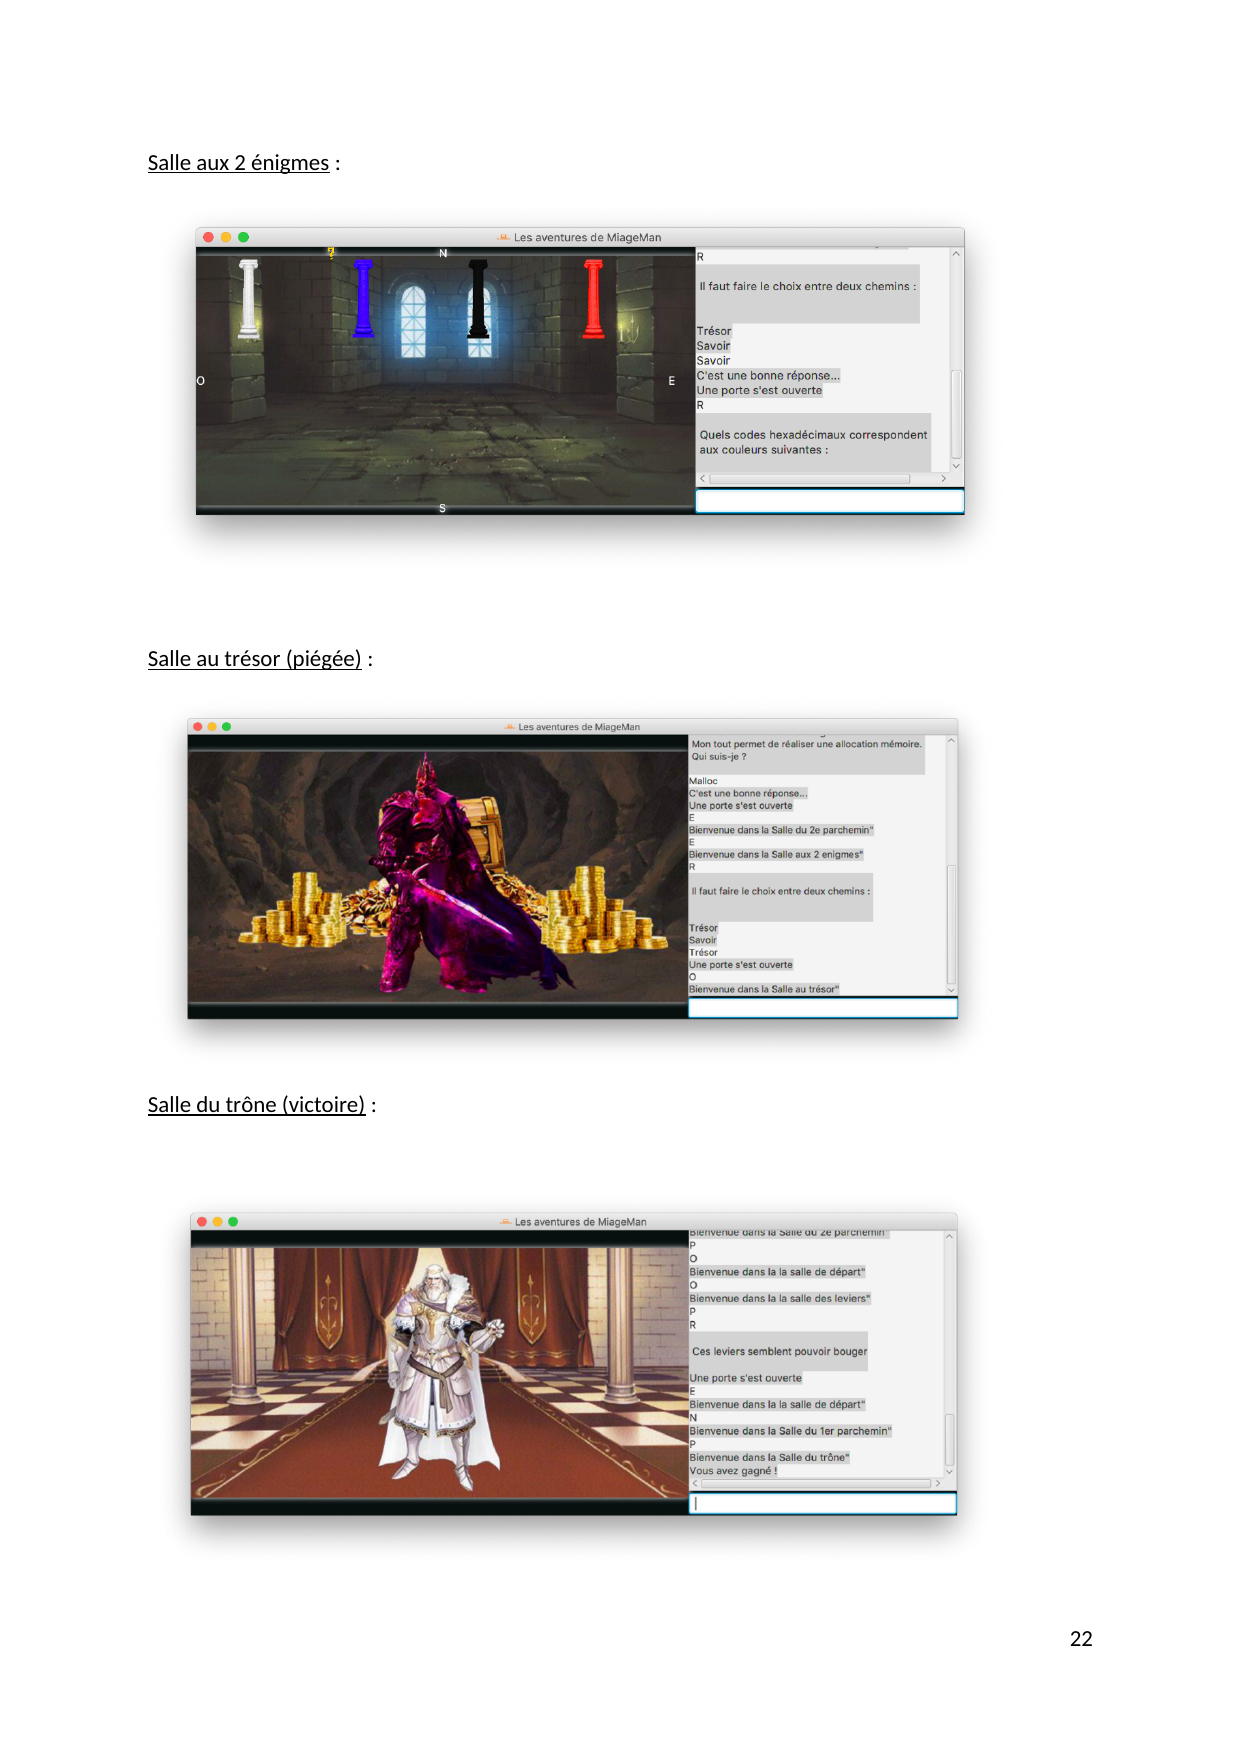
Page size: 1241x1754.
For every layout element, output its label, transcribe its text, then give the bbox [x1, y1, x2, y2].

picture [147, 1183, 1000, 1573]
picture [147, 691, 998, 1072]
text Salle du trône (victoire) : [148, 1090, 1093, 1118]
picture [147, 194, 1013, 579]
text Salle au trésor (piégée) : [148, 644, 1093, 673]
text Salle aux 2 énigmes : [148, 148, 1093, 176]
